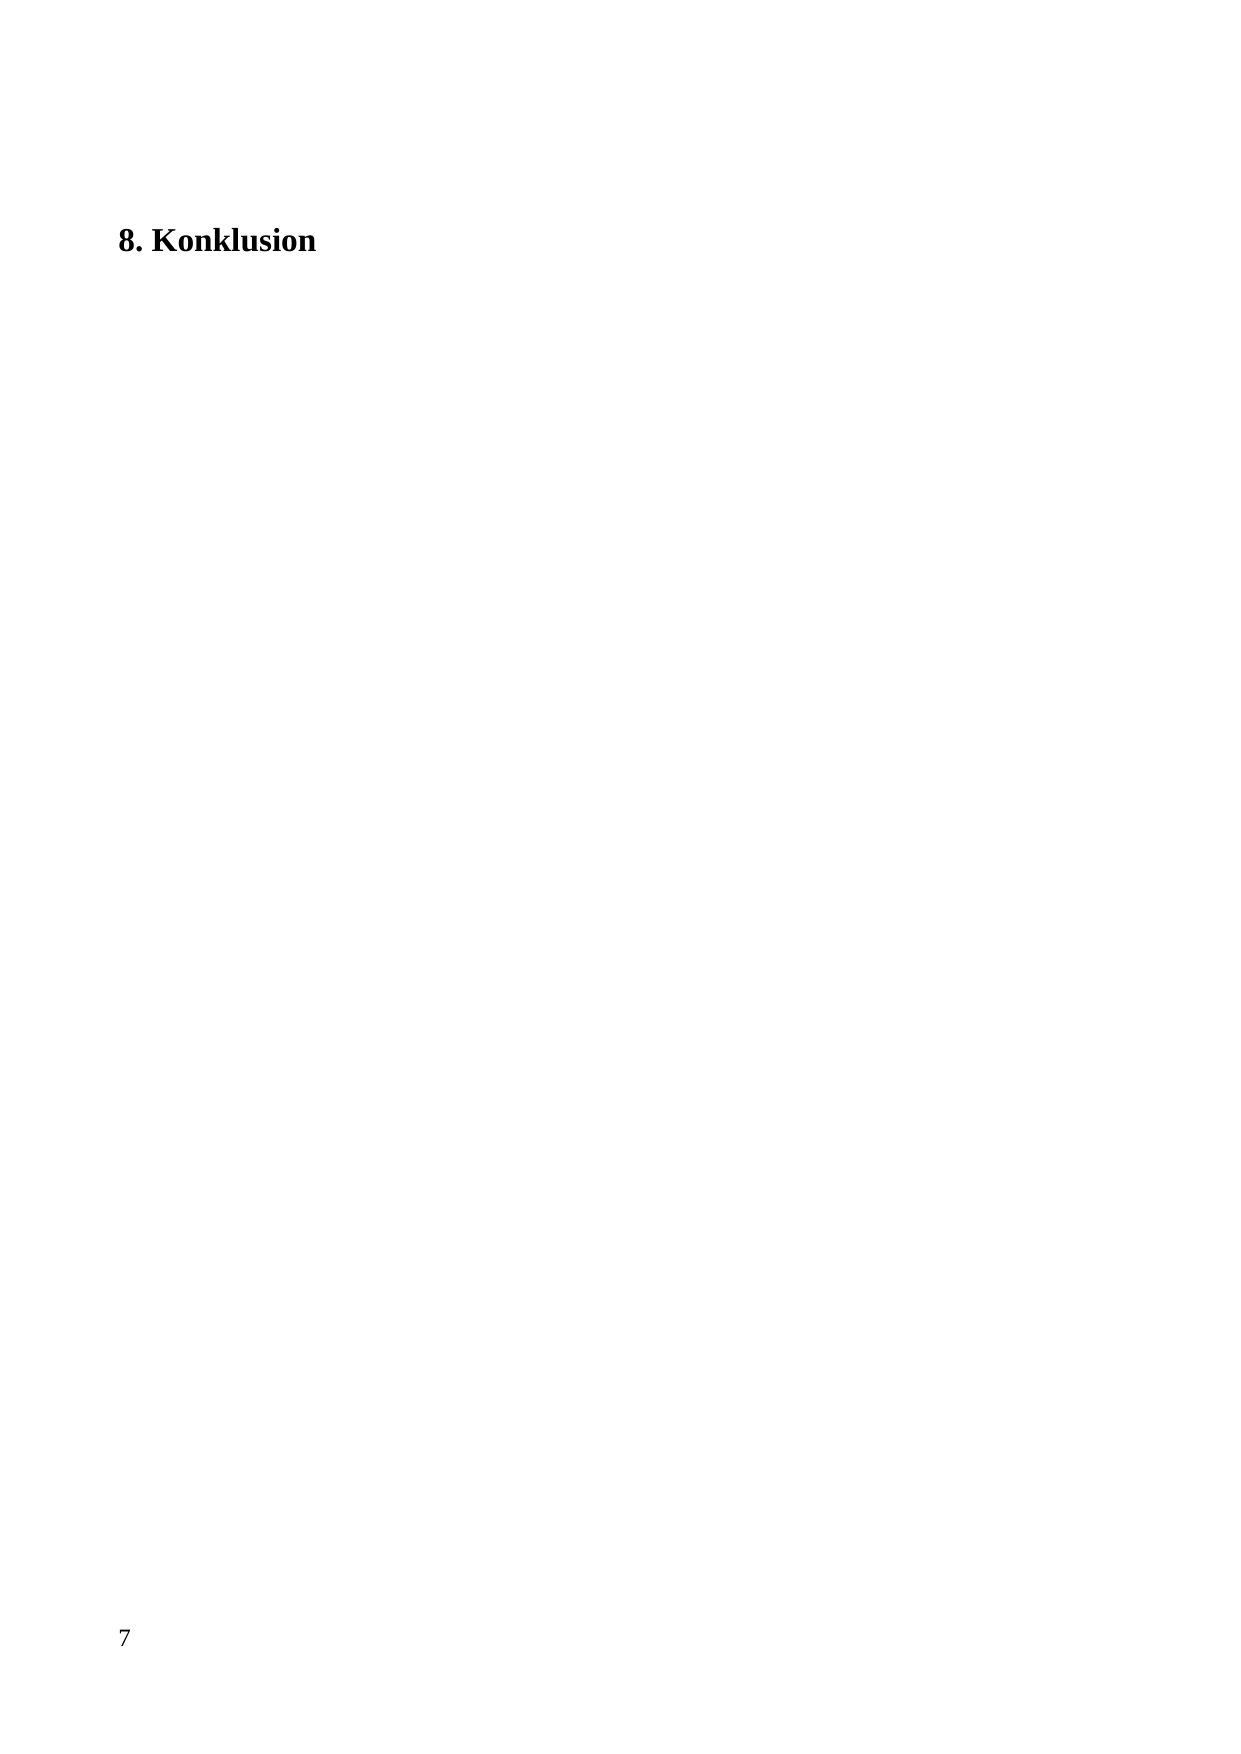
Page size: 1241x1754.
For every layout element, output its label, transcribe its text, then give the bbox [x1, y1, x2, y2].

subtitle 8. Konklusion [118, 220, 1122, 259]
